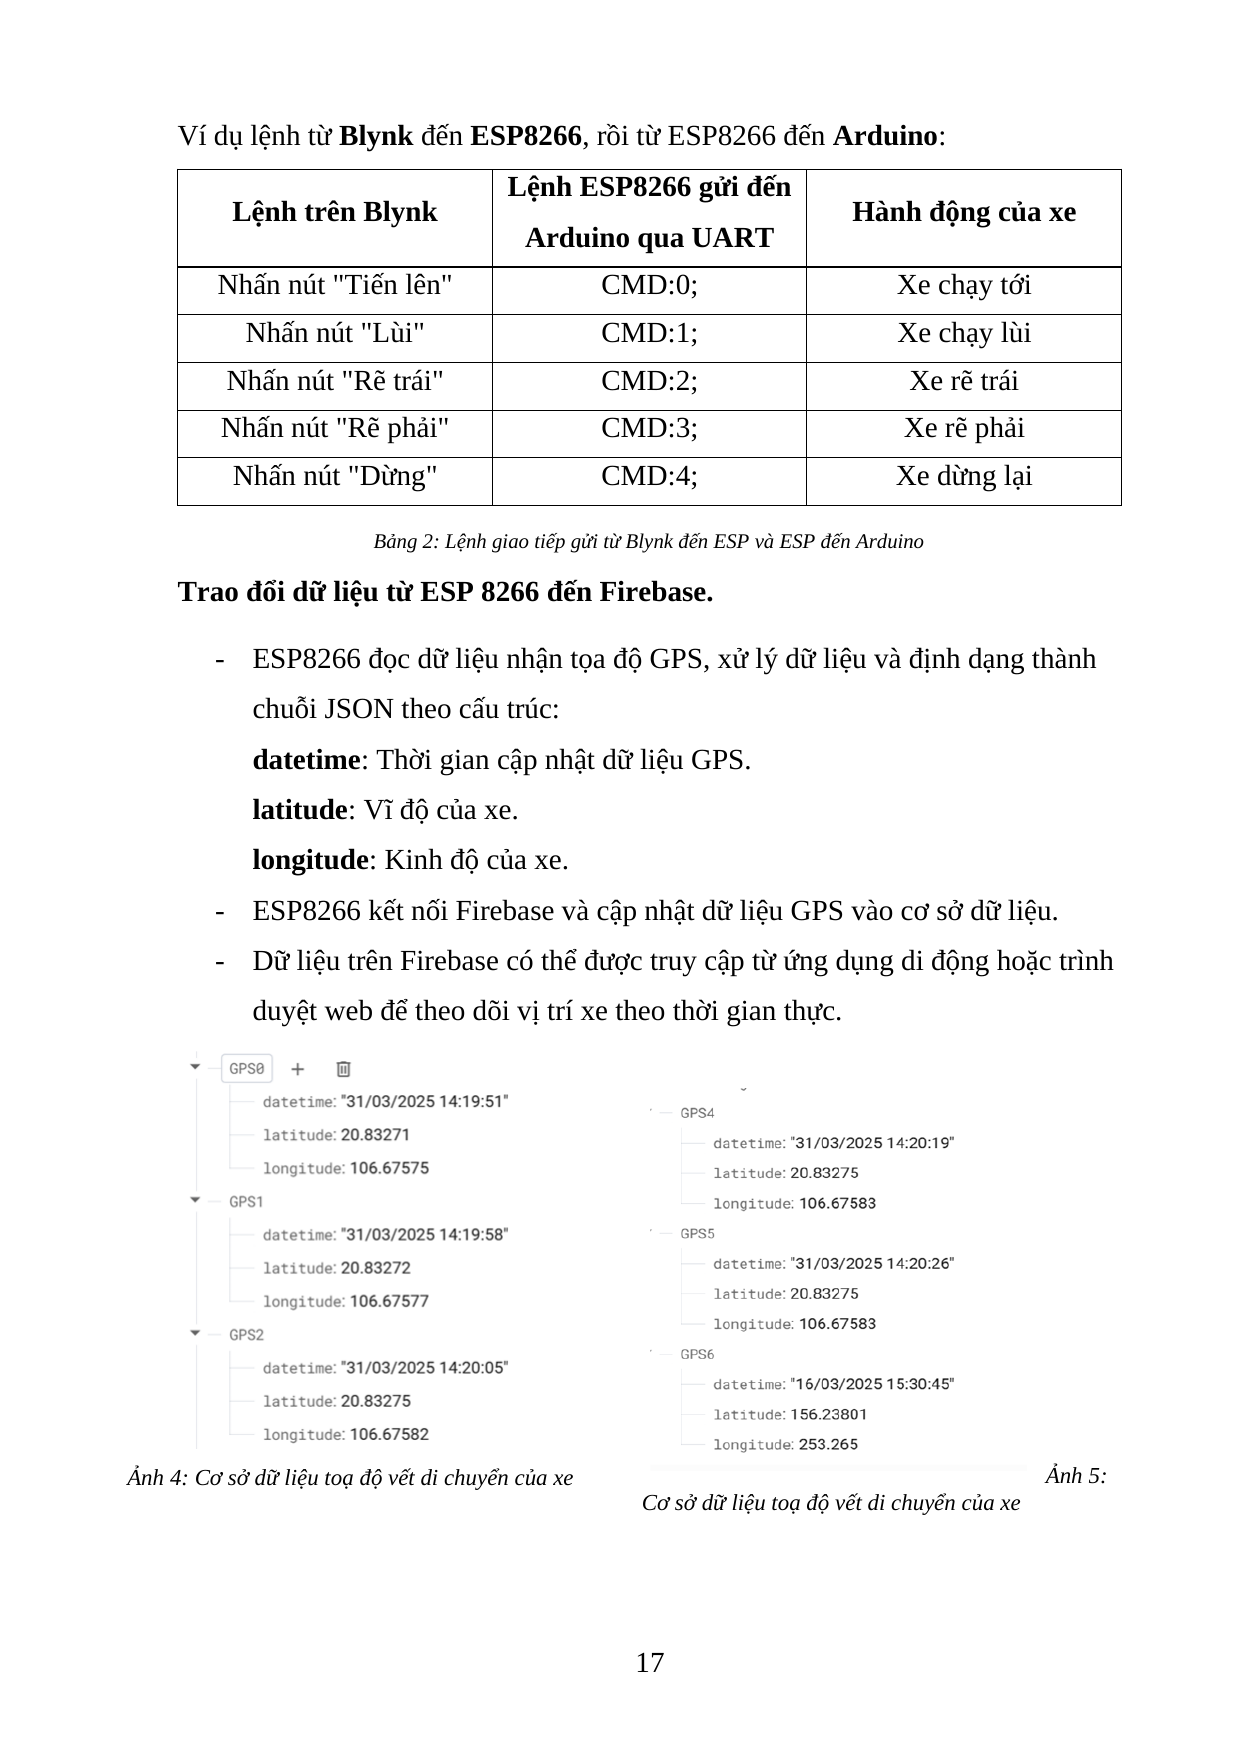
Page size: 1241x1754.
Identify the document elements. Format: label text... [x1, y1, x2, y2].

text latitude: Vĩ độ của xe. [252, 792, 1122, 826]
table_cell Xe chạy tới [807, 268, 1121, 314]
text Bảng 2: Lệnh giao tiếp gửi từ Blynk đến ESP và ESP đến Arduino [177, 529, 1122, 553]
table_header Lệnh ESP8266 gửi đến Arduino qua UART [493, 170, 806, 266]
table_cell Xe dừng lại [807, 458, 1121, 505]
list Dữ liệu trên Firebase có thể được truy cập từ ứng dụng di động hoặc trình duyệt web để theo dõi vị trí xe theo thời gian thực. [215, 943, 1122, 1027]
table_cell CMD:2; [493, 363, 806, 409]
text Ảnh 5: Cơ sở dữ liệu toạ độ vết di chuyển của xe [177, 1463, 1122, 1515]
picture [177, 1043, 571, 1449]
table_cell CMD:3; [493, 411, 806, 457]
table_cell CMD:0; [493, 268, 806, 314]
table_cell Nhấn nút "Dừng" [178, 458, 492, 505]
table_cell Nhấn nút "Rẽ trái" [178, 363, 492, 409]
table_cell Nhấn nút "Tiến lên" [178, 268, 492, 314]
table_cell Xe chạy lùi [807, 315, 1121, 362]
list ESP8266 kết nối Firebase và cập nhật dữ liệu GPS vào cơ sở dữ liệu. [215, 893, 1122, 926]
list ESP8266 đọc dữ liệu nhận tọa độ GPS, xử lý dữ liệu và định dạng thành chuỗi JSON theo cấu trúc: [215, 641, 1122, 725]
table_cell CMD:1; [493, 315, 806, 362]
table_header Hành động của xe [807, 170, 1121, 266]
table_cell Nhấn nút "Lùi" [178, 315, 492, 362]
table_header Lệnh trên Blynk [178, 170, 492, 266]
list datetime: Thời gian cập nhật dữ liệu GPS. [252, 742, 1122, 775]
table_cell Xe rẽ trái [807, 363, 1121, 409]
text longitude: Kinh độ của xe. [252, 842, 1122, 876]
table_cell CMD:4; [493, 458, 806, 505]
text Ví dụ lệnh từ Blynk đến ESP8266, rồi từ ESP8266 đến Arduino: [177, 118, 1122, 152]
picture [650, 1088, 1027, 1471]
table_cell Xe rẽ phải [807, 411, 1121, 457]
text Trao đổi dữ liệu từ ESP 8266 đến Firebase. [177, 574, 1122, 608]
table_cell Nhấn nút "Rẽ phải" [178, 411, 492, 457]
